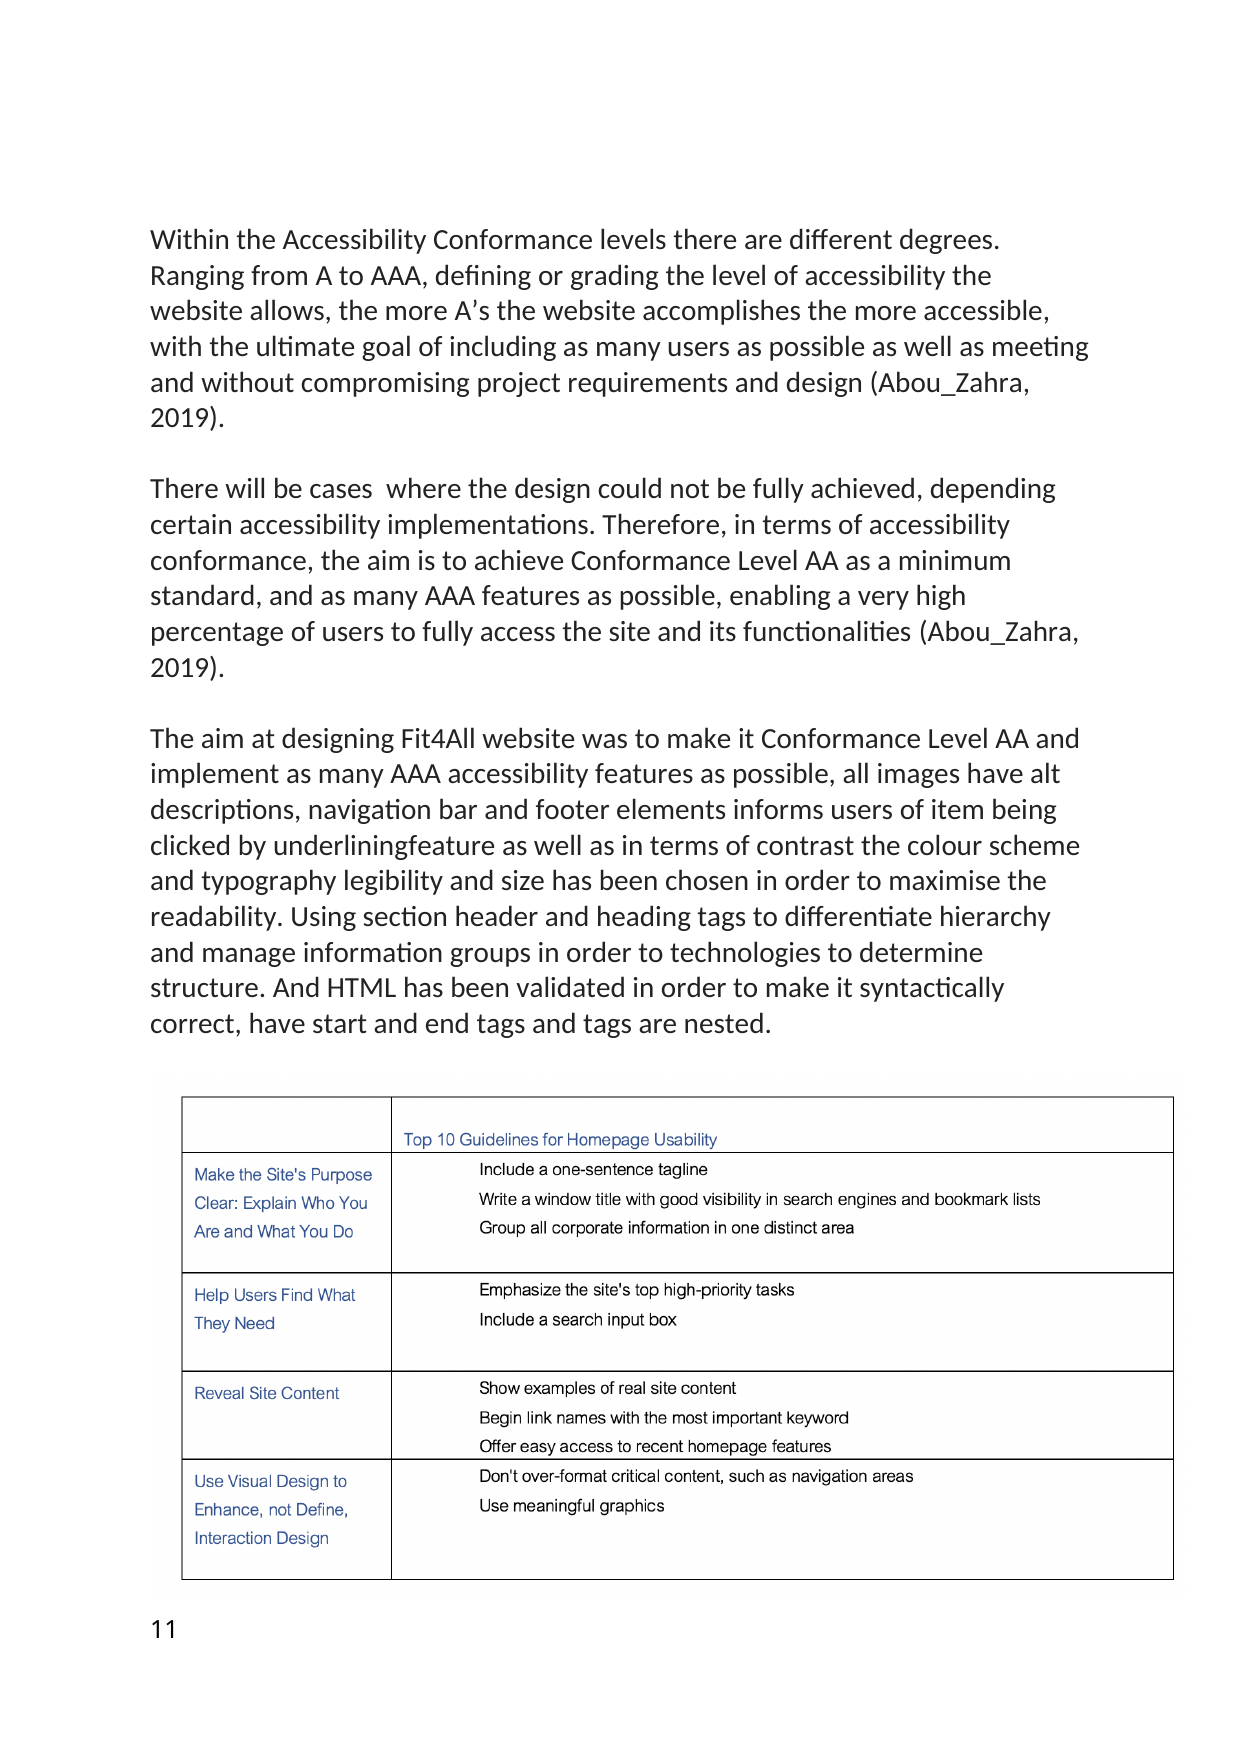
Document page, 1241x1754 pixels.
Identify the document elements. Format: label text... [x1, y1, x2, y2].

text There will be cases where the design could not be fully achieved, depending certain accessibility implementations. Therefore, in terms of accessibility conformance, the aim is to achieve Conformance Level AA as a minimum standard, and as many AAA features as possible, enabling a very high percentage of users to fully access the site and its functionalities (Abou_Zahra, 2019). [150, 471, 1090, 684]
text The aim at designing Fit4All website was to make it Conformance Level AA and implement as many AAA accessibility features as possible, all images have alt descriptions, navigation bar and footer elements informs users of item being clicked by underliningfeature as well as in terms of contrast the colour scheme and typography legibility and size has been chosen in order to maximise the readability. Using section header and heading tags to differentiate hierarchy and manage information groups in order to technologies to determine structure. And HTML has been validated in order to make it syntactically correct, have start and end tags and tags are nested. [150, 720, 1090, 1041]
picture [150, 1076, 1188, 1596]
text Within the Accessibility Conformance levels there are different degrees. Ranging from A to AAA, defining or grading the level of accessibility the website allows, the more A’s the website accomplishes the more accessible, with the ultimate goal of including as many users as possible as well as meeting and without compromising project requirements and design (Abou_Zahra, 2019). [150, 221, 1090, 435]
